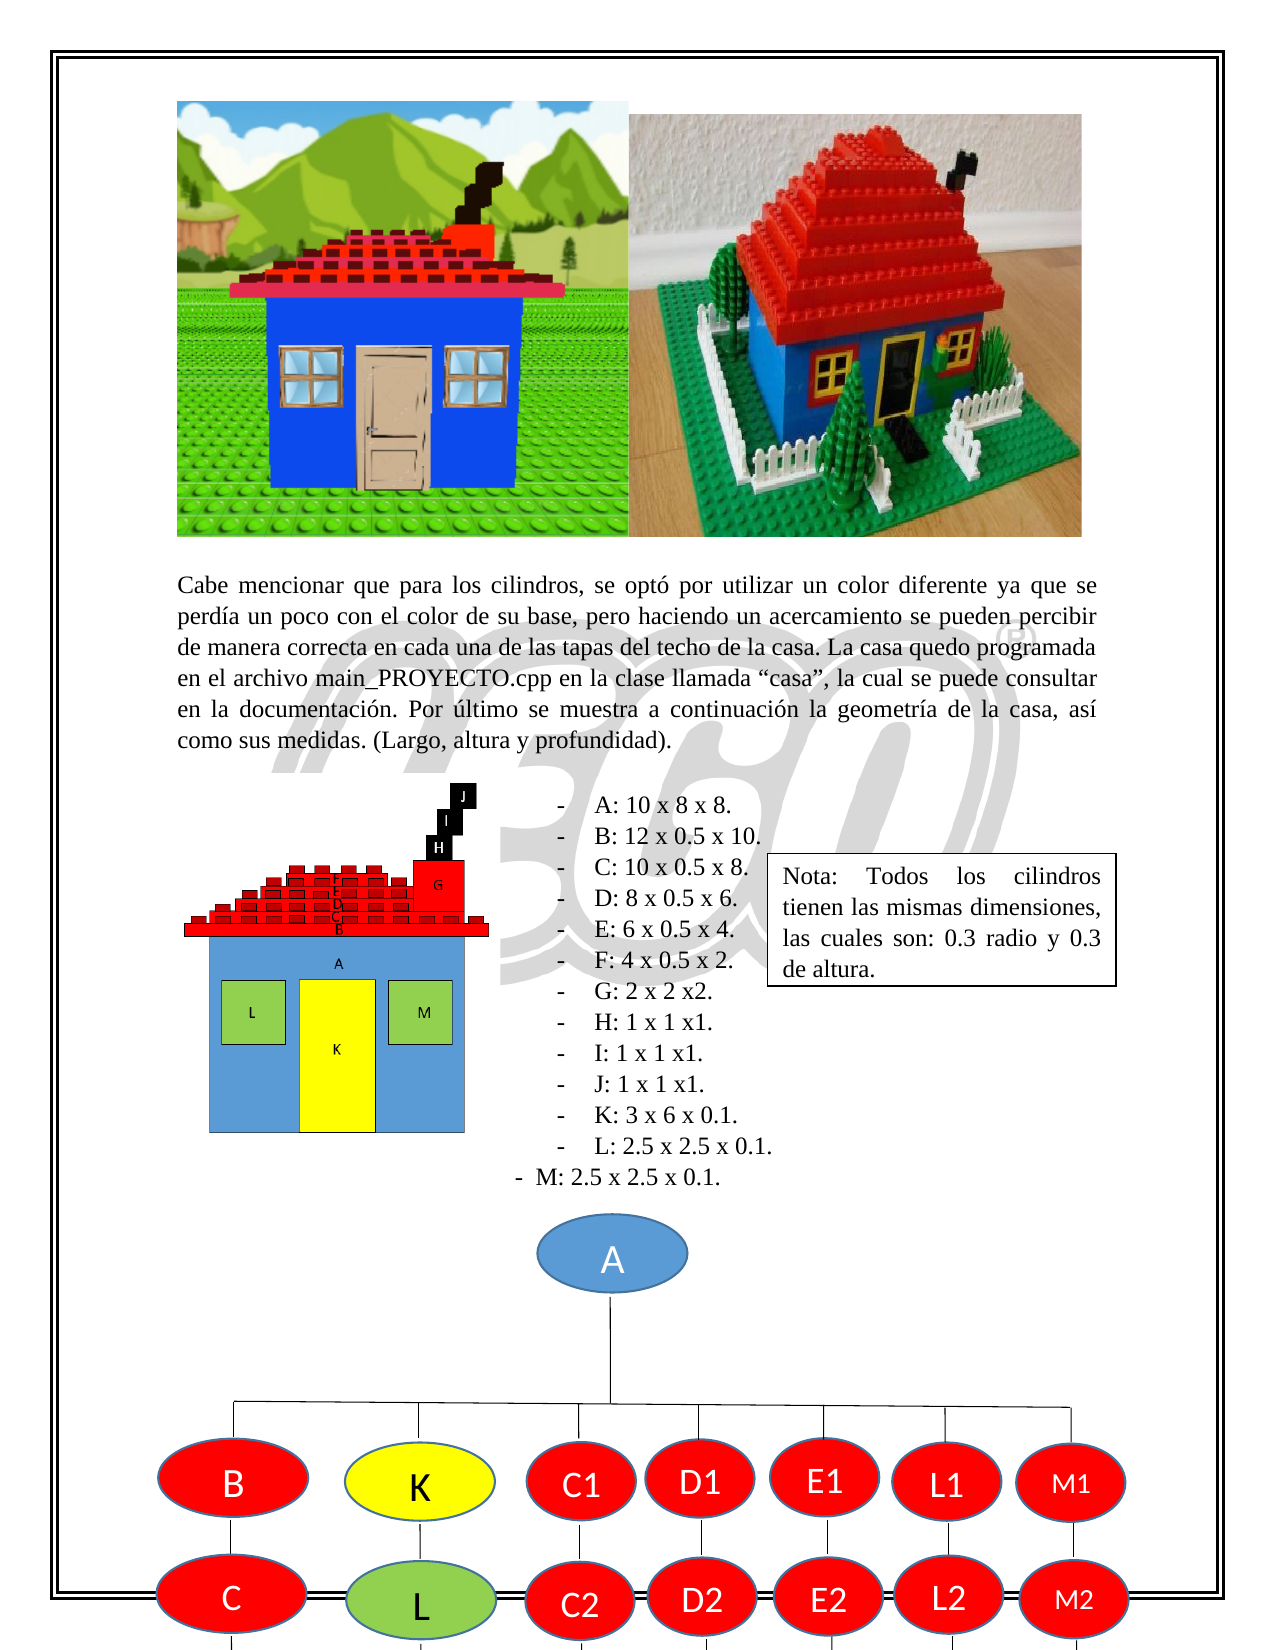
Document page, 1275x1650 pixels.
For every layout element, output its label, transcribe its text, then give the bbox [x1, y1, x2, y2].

list K: 3 x 6 x 0.1. [501, 1100, 1098, 1129]
list B: 12 x 0.5 x 10. [501, 821, 1098, 849]
list I: 1 x 1 x1. [501, 1038, 1098, 1067]
list A: 10 x 8 x 8. [501, 790, 1098, 818]
list C: 10 x 0.5 x 8. [501, 852, 1098, 881]
list G: 2 x 2 x2. [501, 976, 1098, 1005]
list J: 1 x 1 x1. [501, 1069, 1098, 1098]
picture [177, 773, 501, 1144]
list H: 1 x 1 x1. [501, 1007, 1098, 1036]
picture [177, 101, 1082, 537]
list D: 8 x 0.5 x 6. [501, 883, 1098, 912]
list F: 4 x 0.5 x 2. [501, 945, 1098, 974]
list E: 6 x 0.5 x 4. [501, 914, 1098, 943]
text - M: 2.5 x 2.5 x 0.1. [514, 1162, 1098, 1191]
list L: 2.5 x 2.5 x 0.1. [214, 1131, 1098, 1160]
text Cabe mencionar que para los cilindros, se optó por utilizar un color diferente ya que se perdía un poco con el color de su base, pero haciendo un acercamiento se pueden percibir de manera correcta en cada una de las tapas del techo de la casa. La casa quedo programada en el archivo main_PROYECTO.cpp en la clase llamada “casa”, la cual se puede consultar en la documentación. Por último se muestra a continuación la geometría de la casa, así como sus medidas. (Largo, altura y profundidad). [177, 570, 1098, 754]
